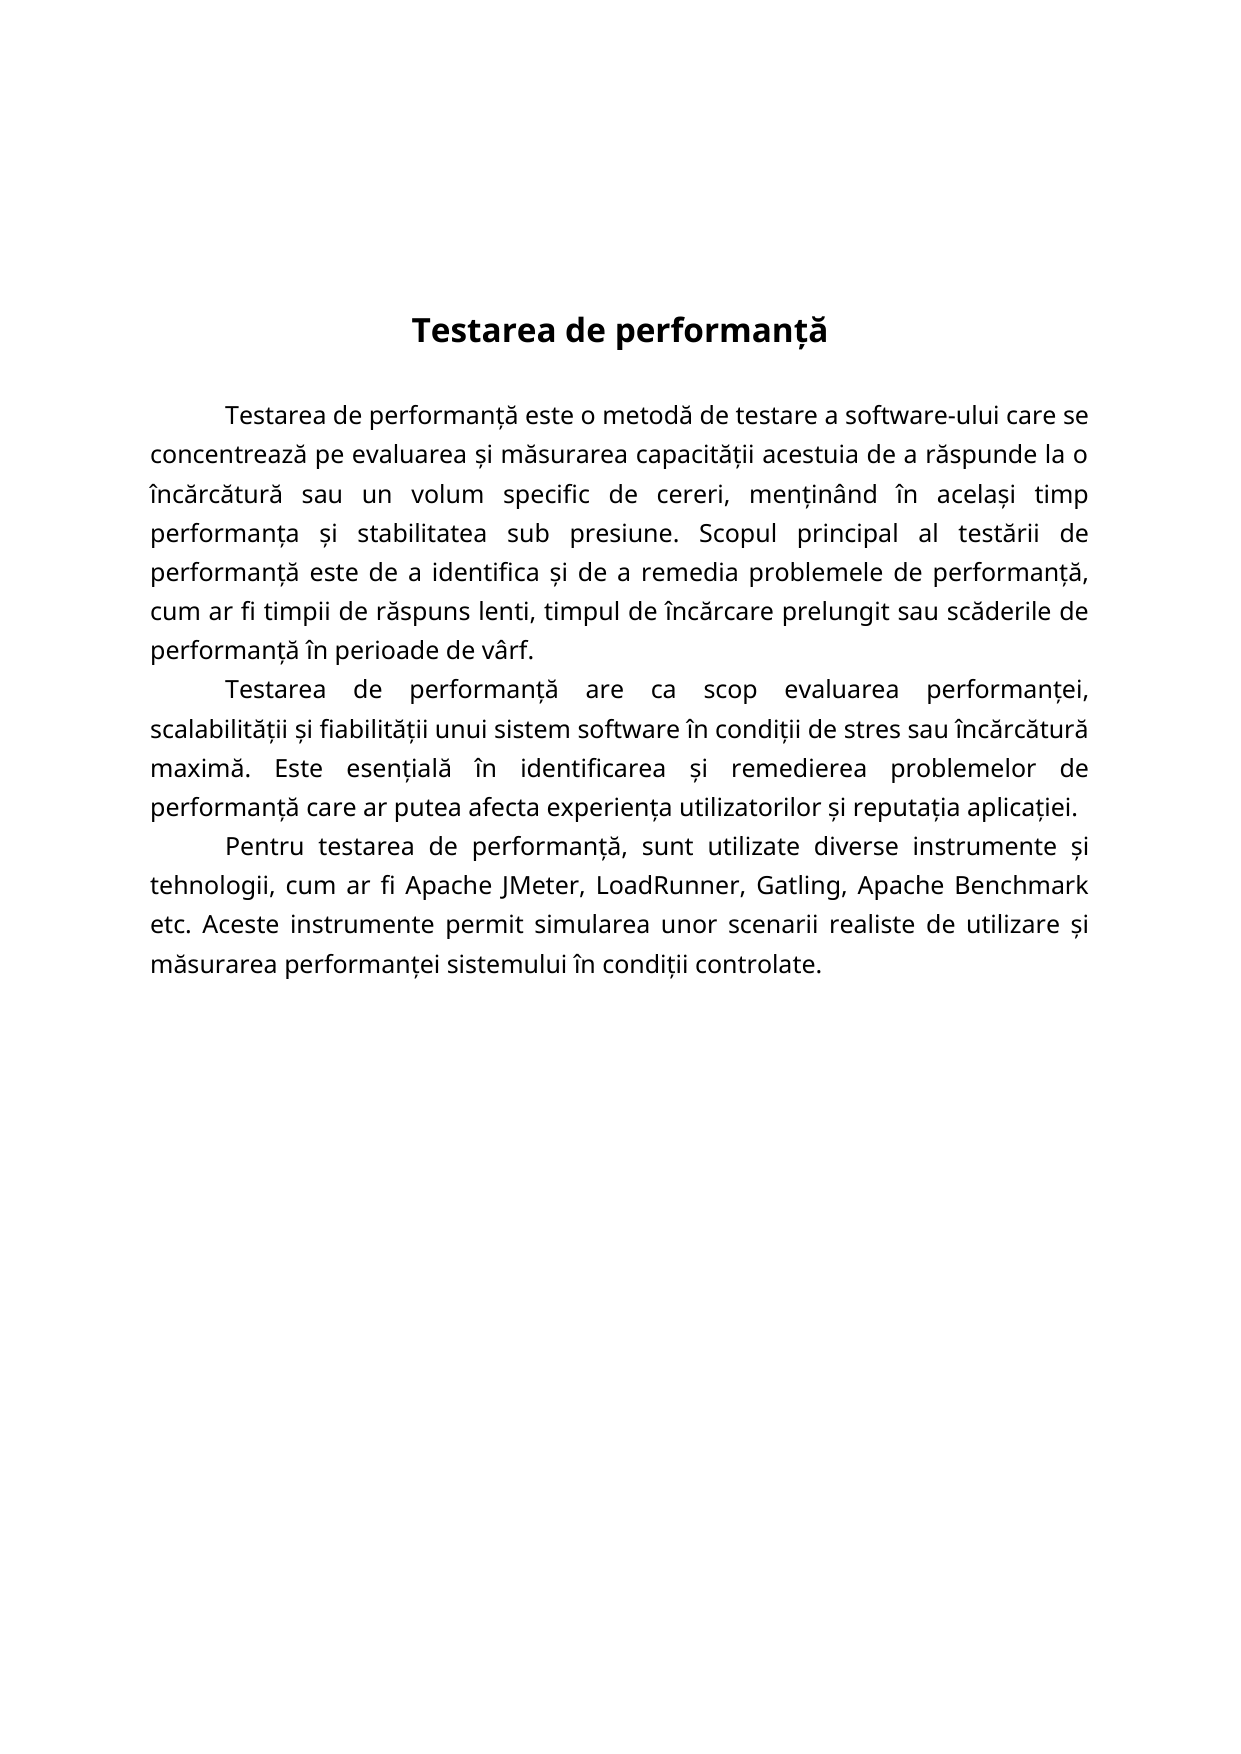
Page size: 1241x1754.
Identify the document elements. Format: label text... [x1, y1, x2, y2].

subtitle Testarea de performanță [150, 307, 1090, 352]
text Pentru testarea de performanță, sunt utilizate diverse instrumente și tehnologii, cum ar fi Apache JMeter, LoadRunner, Gatling, Apache Benchmark etc. Aceste instrumente permit simularea unor scenarii realiste de utilizare și măsurarea performanței sistemului în condiții controlate. [150, 829, 1090, 980]
text Testarea de performanță are ca scop evaluarea performanței, scalabilității și fiabilității unui sistem software în condiții de stres sau încărcătură maximă. Este esențială în identificarea și remedierea problemelor de performanță care ar putea afecta experiența utilizatorilor și reputația aplicației. [150, 672, 1090, 824]
text Testarea de performanță este o metodă de testare a software-ului care se concentrează pe evaluarea și măsurarea capacității acestuia de a răspunde la o încărcătură sau un volum specific de cereri, menținând în același timp performanța și stabilitatea sub presiune. Scopul principal al testării de performanță este de a identifica și de a remedia problemele de performanță, cum ar fi timpii de răspuns lenti, timpul de încărcare prelungit sau scăderile de performanță în perioade de vârf. [150, 398, 1090, 667]
